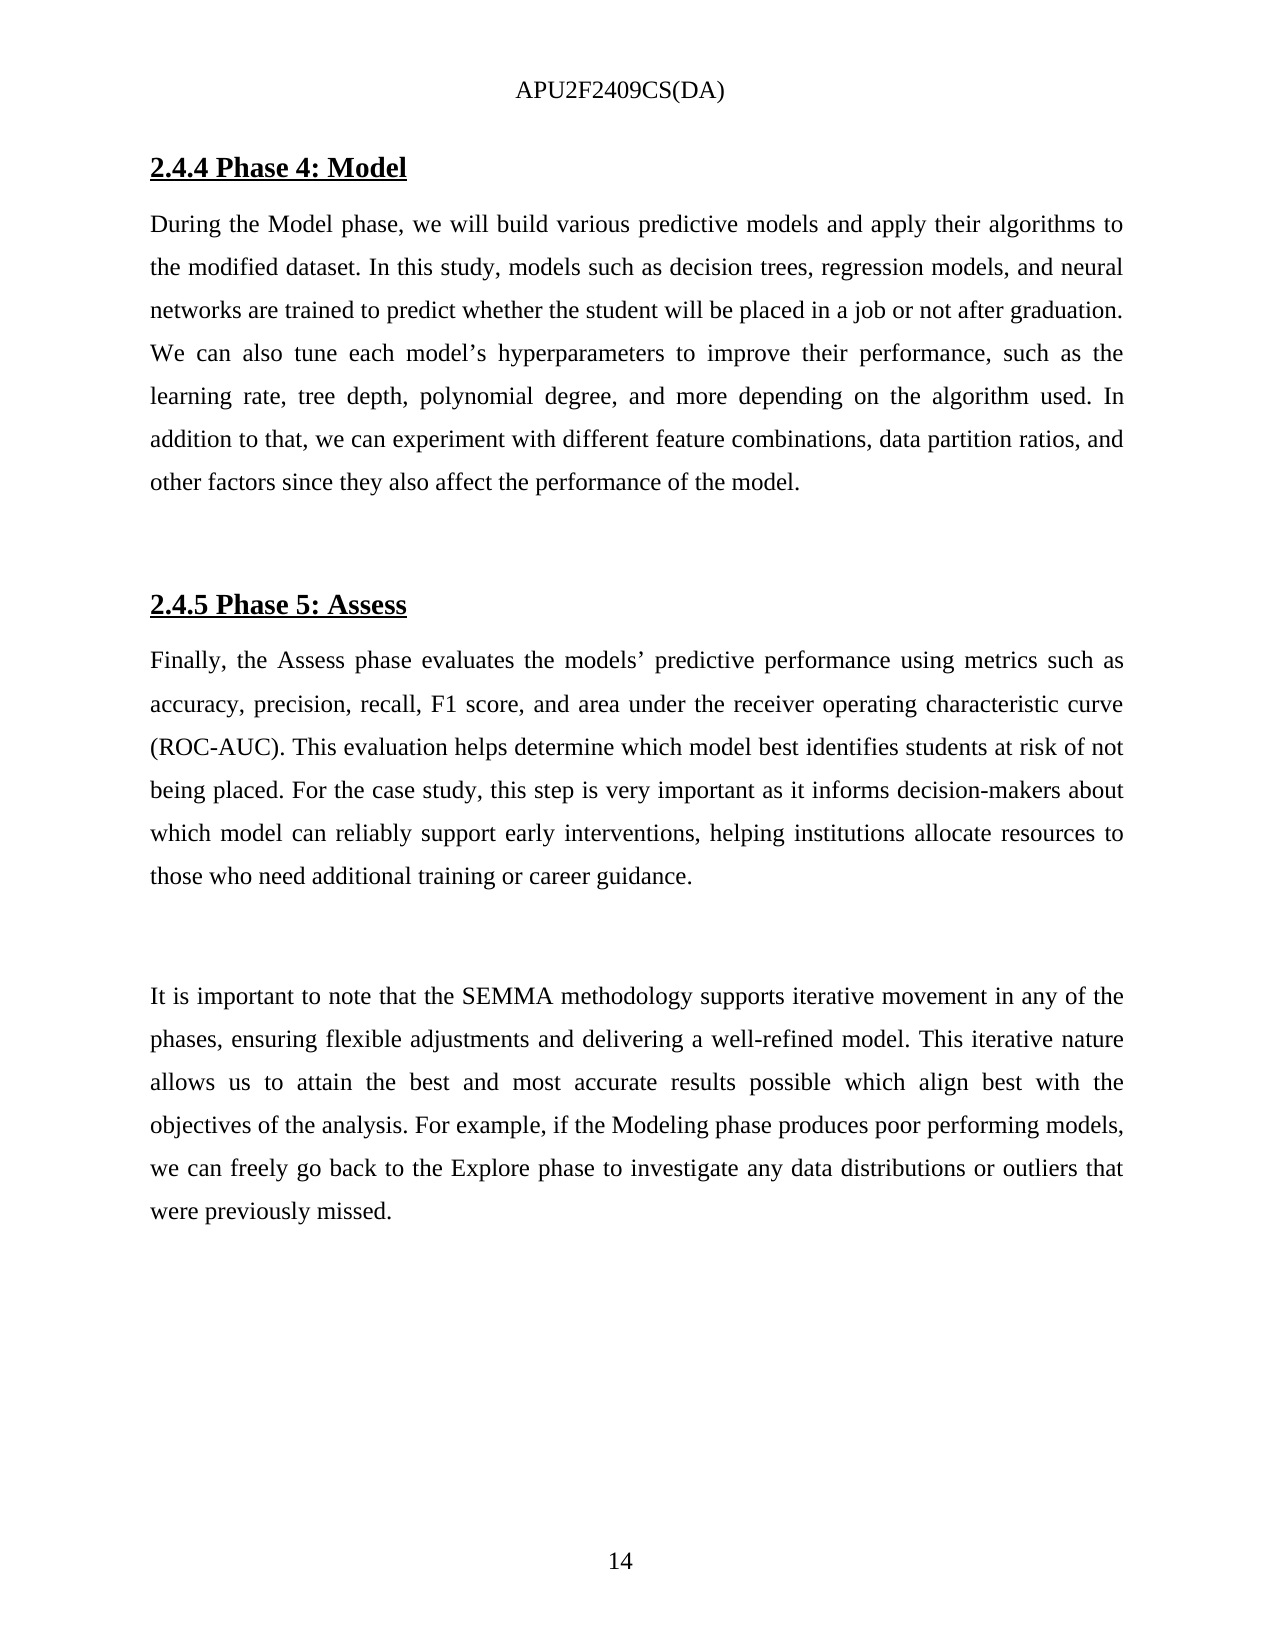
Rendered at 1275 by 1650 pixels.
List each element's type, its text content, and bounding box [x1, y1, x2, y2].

subtitle 2.4.5 Phase 5: Assess [150, 587, 1125, 621]
subtitle 2.4.4 Phase 4: Model [150, 150, 1125, 183]
text Finally, the Assess phase evaluates the models’ predictive performance using metrics such as accuracy, precision, recall, F1 score, and area under the receiver operating characteristic curve (ROC-AUC). This evaluation helps determine which model best identifies students at risk of not being placed. For the case study, this step is very important as it informs decision-makers about which model can reliably support early interventions, helping institutions allocate resources to those who need additional training or career guidance. [150, 646, 1125, 890]
text It is important to note that the SEMMA methodology supports iterative movement in any of the phases, ensuring flexible adjustments and delivering a well-refined model. This iterative nature allows us to attain the best and most accurate results possible which align best with the objectives of the analysis. For example, if the Modeling phase produces poor performing models, we can freely go back to the Explore phase to investigate any data distributions or outliers that were previously missed. [150, 981, 1125, 1225]
text During the Model phase, we will build various predictive models and apply their algorithms to the modified dataset. In this study, models such as decision trees, regression models, and neural networks are trained to predict whether the student will be placed in a job or not after graduation. We can also tune each model’s hyperparameters to improve their performance, such as the learning rate, tree depth, polynomial degree, and more depending on the algorithm used. In addition to that, we can experiment with different feature combinations, data partition ratios, and other factors since they also affect the performance of the model. [150, 209, 1125, 496]
